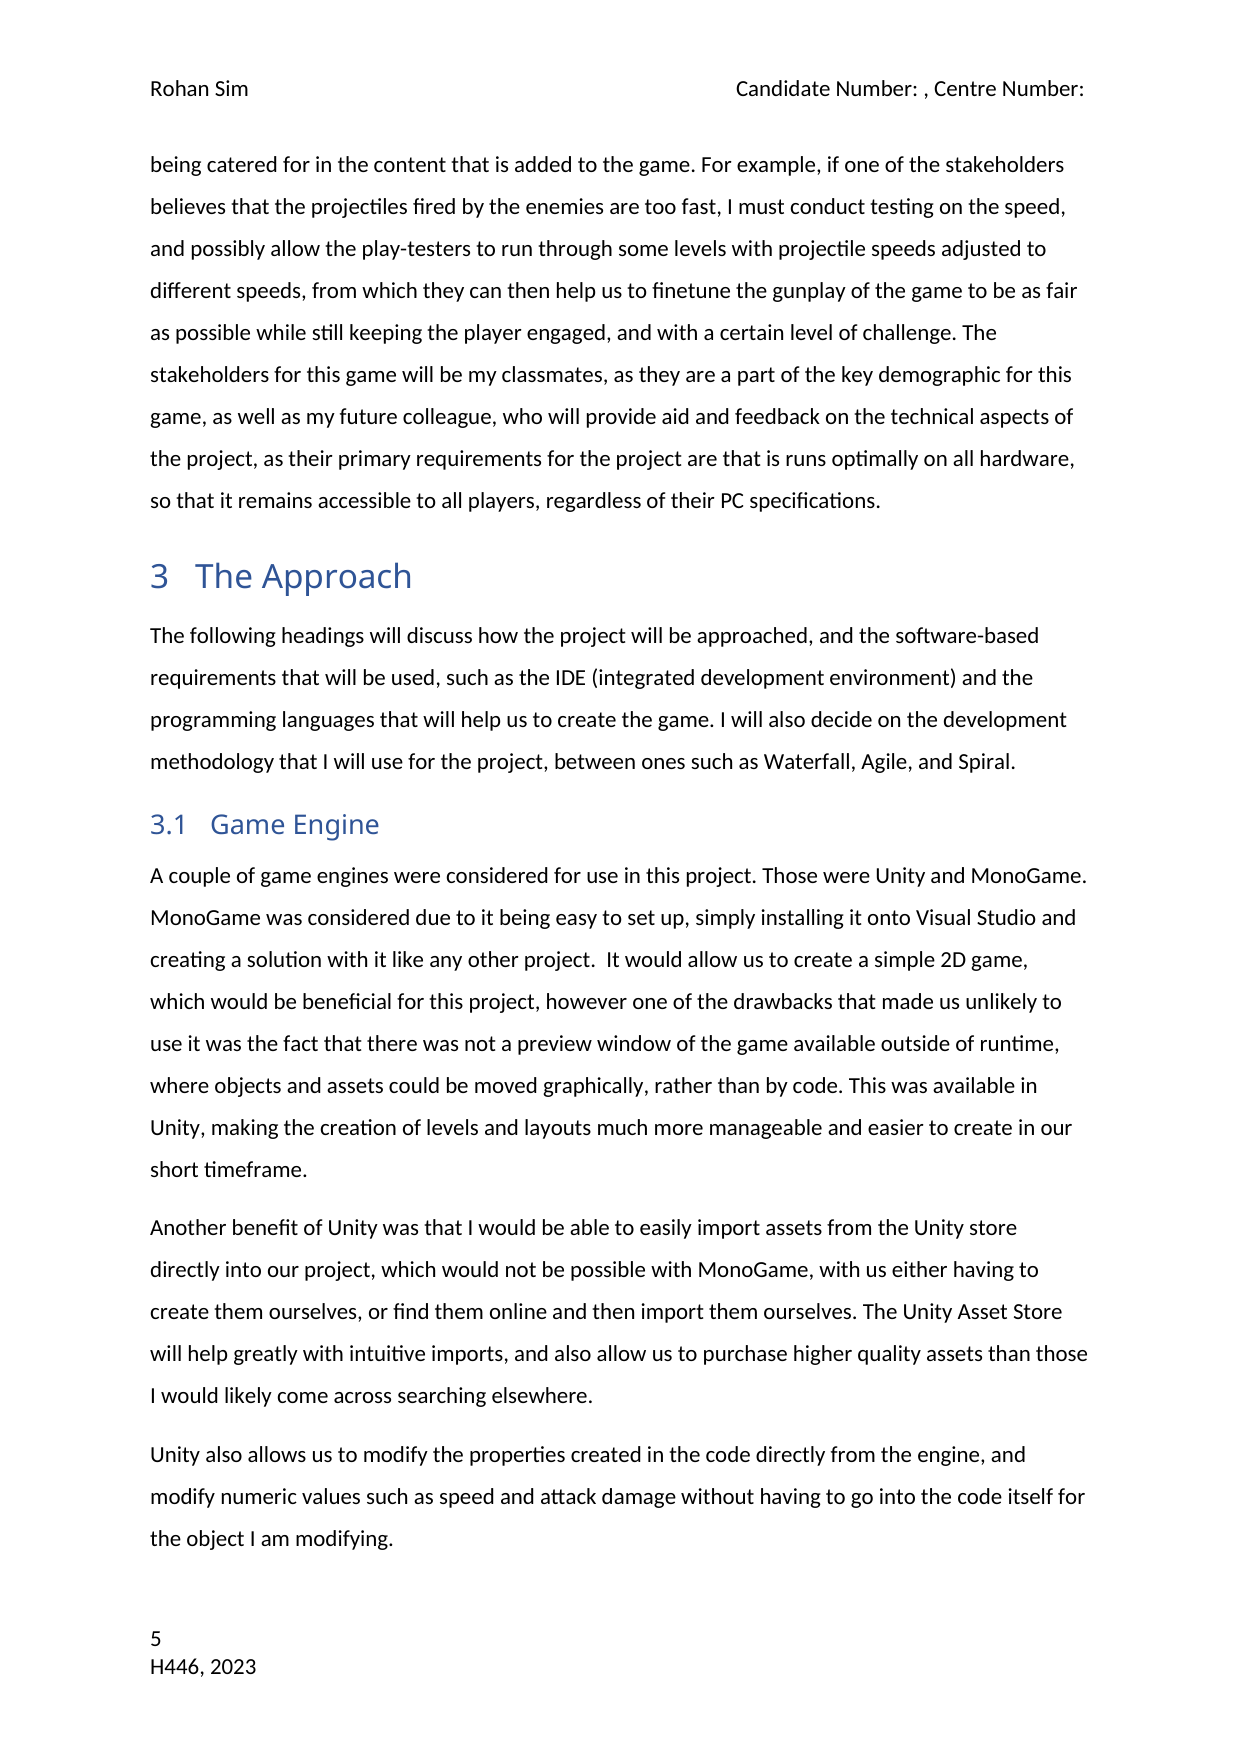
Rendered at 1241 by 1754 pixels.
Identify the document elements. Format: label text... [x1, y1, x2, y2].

text Unity also allows us to modify the properties created in the code directly from the engine, and modify numeric values such as speed and attack damage without having to go into the code itself for the object I am modifying. [150, 1440, 1090, 1552]
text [150, 150, 1090, 514]
text A couple of game engines were considered for use in this project. Those were Unity and MonoGame. MonoGame was considered due to it being easy to set up, simply installing it onto Visual Studio and creating a solution with it like any other project. It would allow us to create a simple 2D game, which would be beneficial for this project, however one of the drawbacks that made us unlikely to use it was the fact that there was not a preview window of the game available outside of runtime, where objects and assets could be moved graphically, rather than by code. This was available in Unity, making the creation of levels and layouts much more manageable and easier to create in our short timeframe. [150, 861, 1090, 1183]
text Another benefit of Unity was that I would be able to easily import assets from the Unity store directly into our project, which would not be possible with MonoGame, with us either having to create them ourselves, or find them online and then import them ourselves. The Unity Asset Store will help greatly with intuitive imports, and also allow us to purchase higher quality assets than those I would likely come across searching elsewhere. [150, 1213, 1090, 1409]
text The following headings will discuss how the project will be approached, and the software-based requirements that will be used, such as the IDE (integrated development environment) and the programming languages that will help us to create the game. I will also decide on the development methodology that I will use for the project, between ones such as Waterfall, Agile, and Spiral. [150, 621, 1090, 775]
subtitle Game Engine [150, 806, 1090, 842]
subtitle The Approach [150, 553, 1090, 598]
